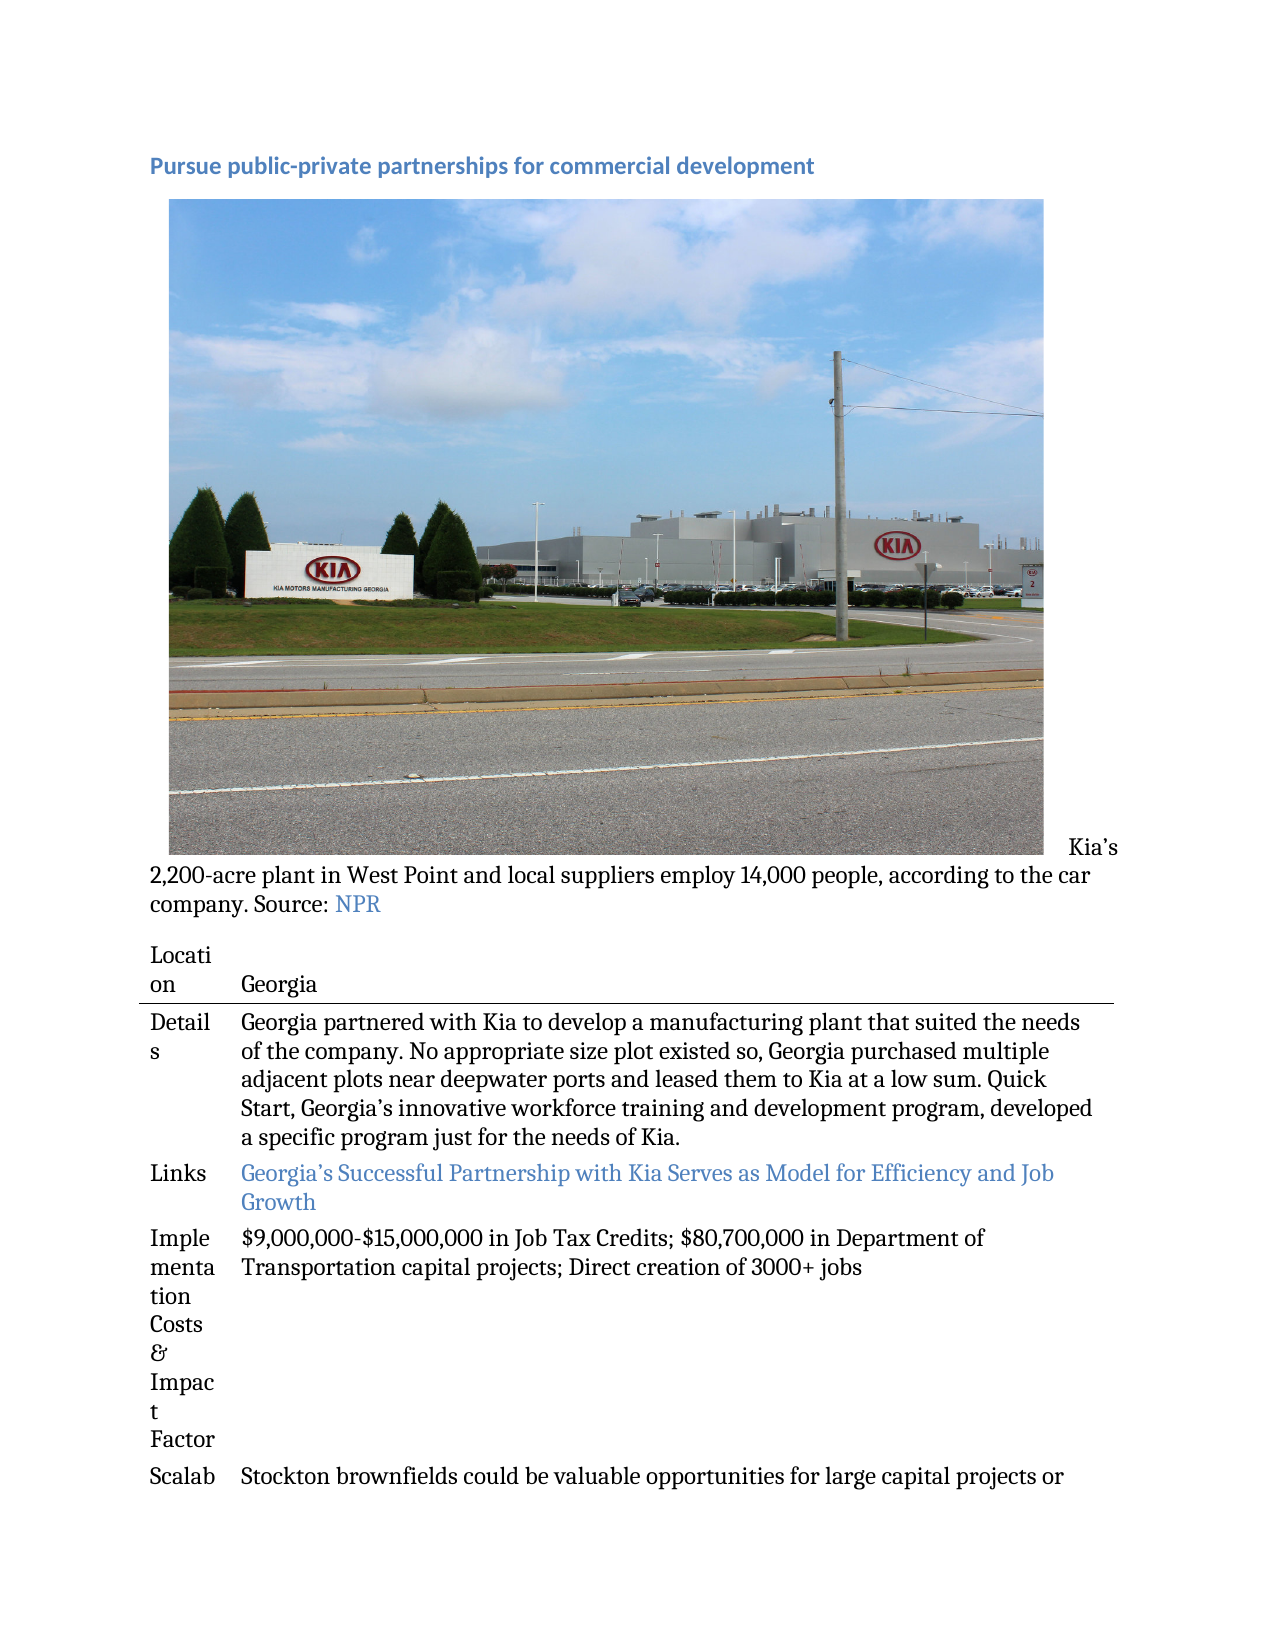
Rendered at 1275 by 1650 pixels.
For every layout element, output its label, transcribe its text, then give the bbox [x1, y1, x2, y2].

table_cell Links [139, 1155, 230, 1220]
table_header Location [139, 938, 230, 1002]
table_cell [230, 1458, 1114, 1490]
table_cell Scalable Potential [139, 1458, 230, 1490]
table_header Georgia [230, 938, 1114, 1002]
table_cell $9,000,000-$15,000,000 in Job Tax Credits; $80,700,000 in Department of Transportation capital projects; Direct creation of 3000+ jobs [230, 1220, 1114, 1458]
table_cell Georgia partnered with Kia to develop a manufacturing plant that suited the needs of the company. No appropriate size plot existed so, Georgia purchased multiple adjacent plots near deepwater ports and leased them to Kia at a low sum. Quick Start, Georgia’s innovative workforce training and development program, developed a specific program just for the needs of Kia. [230, 1004, 1114, 1155]
table_cell Implementation Costs & Impact Factor [139, 1220, 230, 1458]
table_cell Georgia’s Successful Partnership with Kia Serves as Model for Efficiency and Job Growth [230, 1155, 1114, 1220]
picture [168, 199, 1044, 855]
subtitle Pursue public-private partnerships for commercial development [150, 150, 1125, 181]
table_cell Details [139, 1004, 230, 1155]
